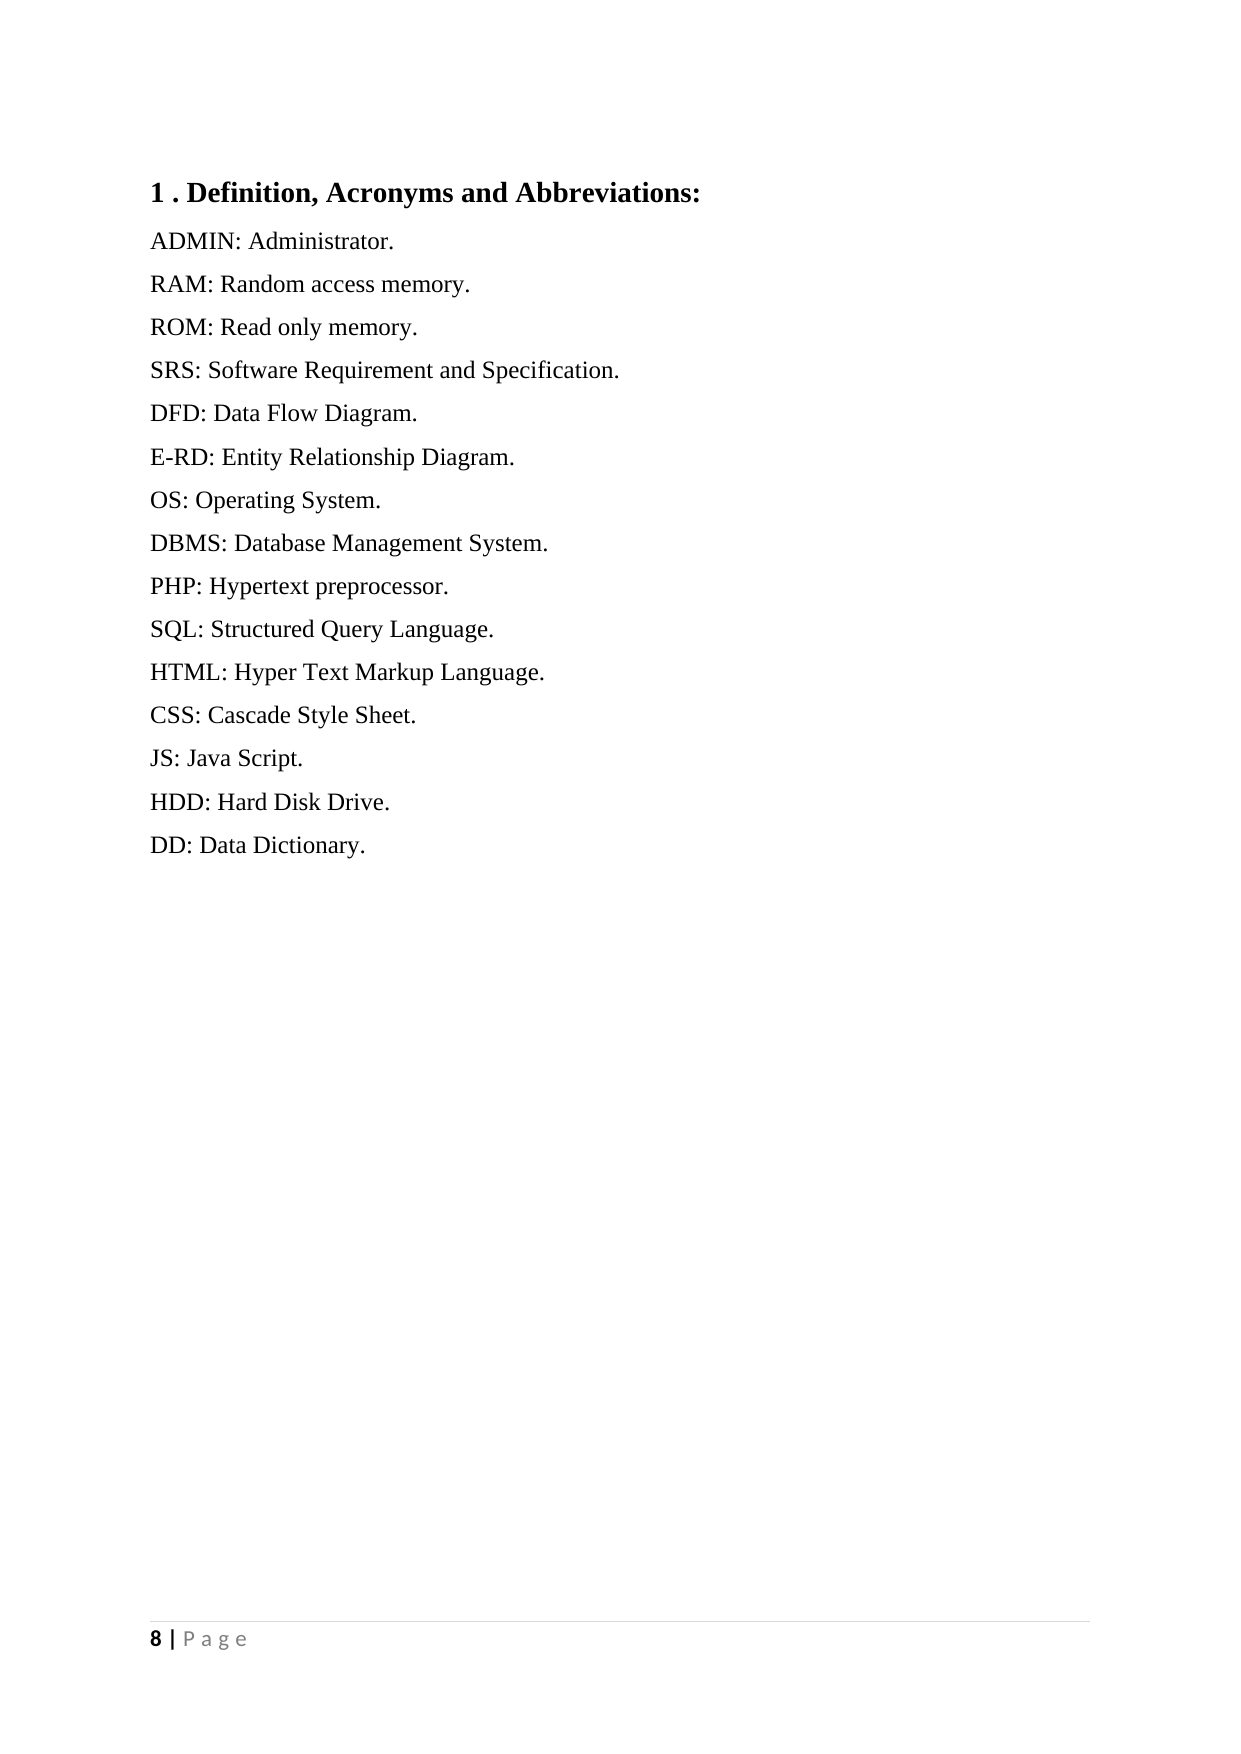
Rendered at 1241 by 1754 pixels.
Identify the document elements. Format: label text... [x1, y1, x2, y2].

text HTML: Hyper Text Markup Language. [150, 657, 1090, 686]
text SRS: Software Requirement and Specification. [150, 355, 1090, 384]
text DFD: Data Flow Diagram. [150, 398, 1090, 427]
text HDD: Hard Disk Drive. [150, 787, 1090, 815]
text JS: Java Script. [150, 743, 1090, 772]
text ROM: Read only memory. [150, 312, 1090, 341]
text DBMS: Database Management System. [150, 528, 1090, 557]
text OS: Operating System. [150, 485, 1090, 513]
text ADMIN: Administrator. [150, 226, 1090, 255]
text SQL: Structured Query Language. [150, 614, 1090, 643]
text PHP: Hypertext preprocessor. [150, 571, 1090, 600]
text E-RD: Entity Relationship Diagram. [150, 442, 1090, 470]
text 1 . Definition, Acronyms and Abbreviations: [150, 176, 1090, 209]
text DD: Data Dictionary. [150, 830, 1090, 858]
text CSS: Cascade Style Sheet. [150, 700, 1090, 729]
text RAM: Random access memory. [150, 269, 1090, 298]
